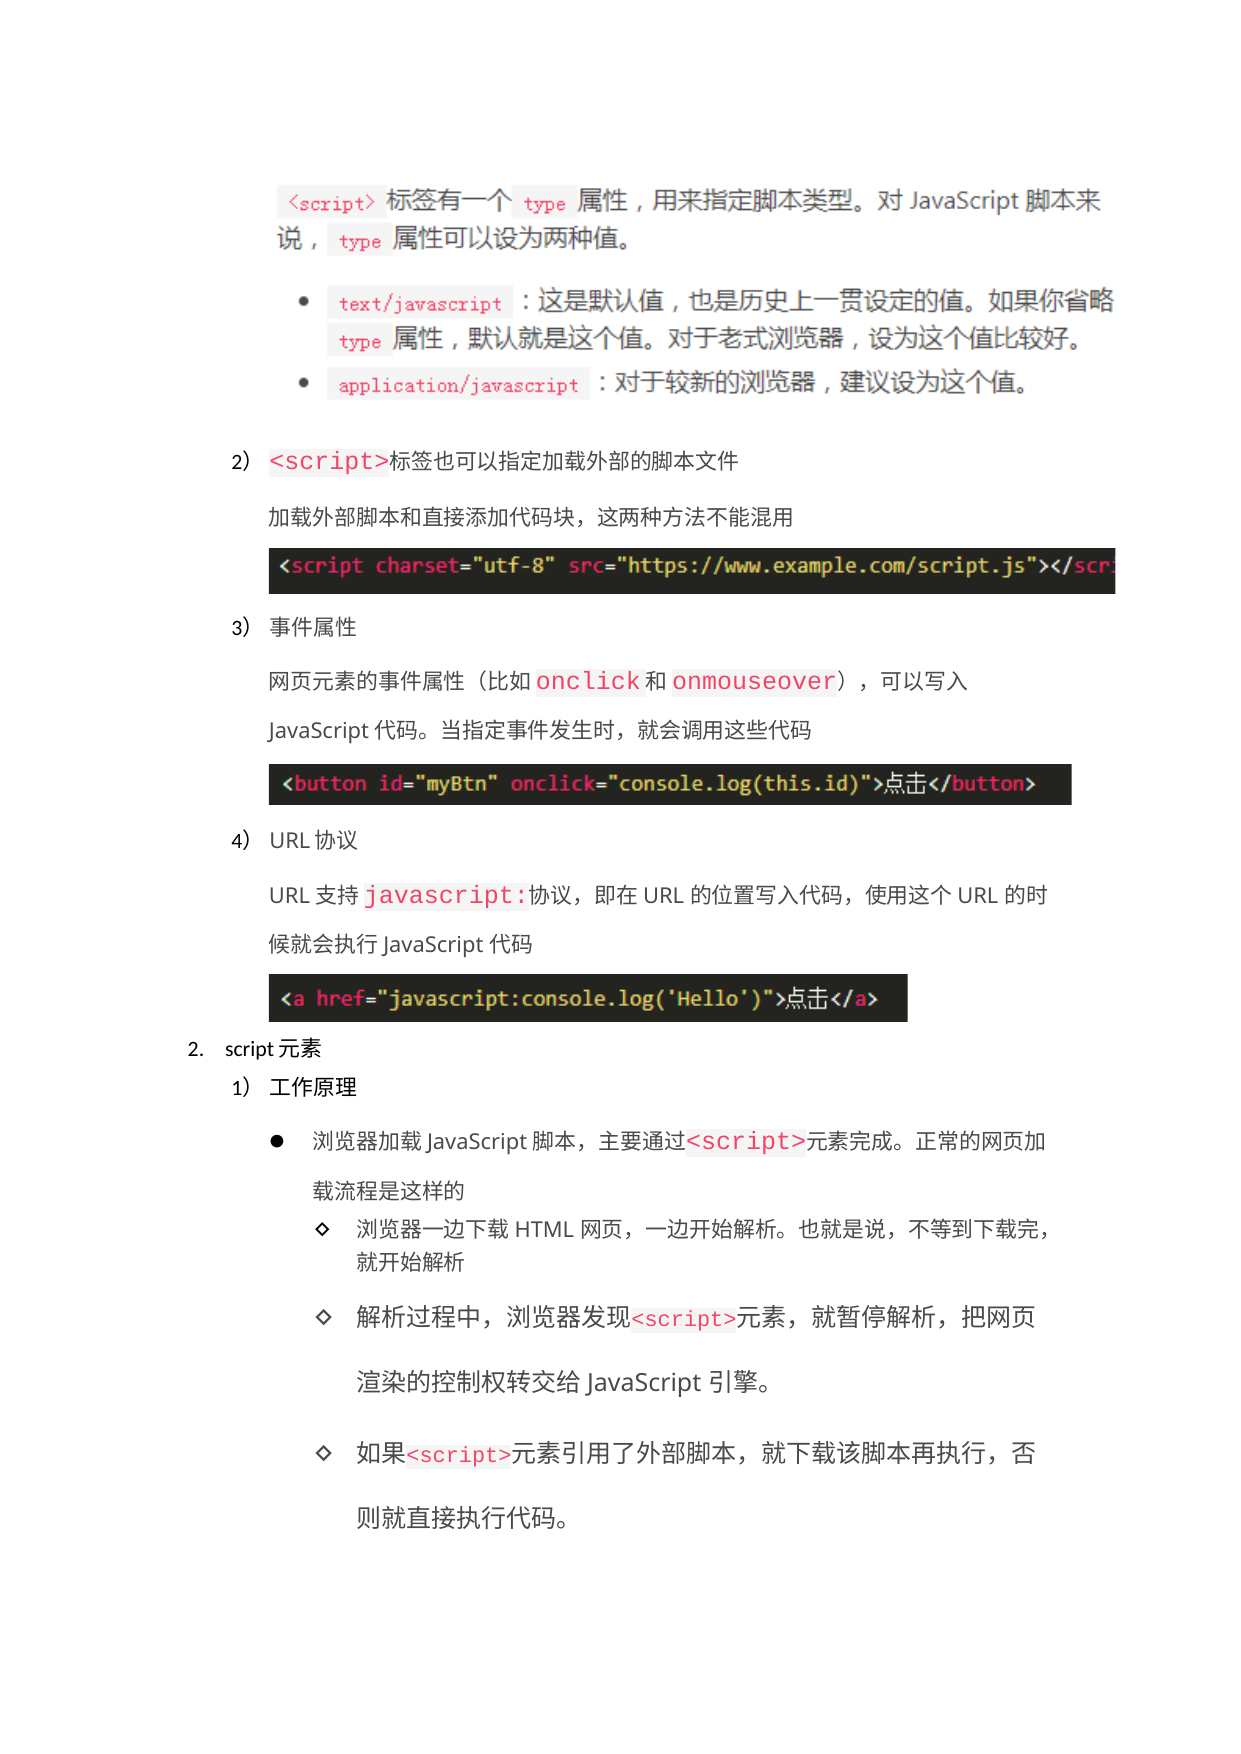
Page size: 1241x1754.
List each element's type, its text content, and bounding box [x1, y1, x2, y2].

list 如果<script>元素引用了外部脚本，就下载该脚本再执行，否则就直接执行代码。 [312, 1419, 1053, 1549]
picture [268, 173, 1122, 411]
text 加载外部脚本和直接添加代码块，这两种方法不能混用 [269, 499, 1053, 532]
text URL 支持javascript:协议，即在 URL 的位置写入代码，使用这个 URL 的时候就会执行 JavaScript 代码 [269, 862, 1053, 959]
list 解析过程中，浏览器发现<script>元素，就暂停解析，把网页渲染的控制权转交给 JavaScript 引擎。 [312, 1283, 1053, 1413]
text 网页元素的事件属性（比如onclick和onmouseover），可以写入 JavaScript 代码。当指定事件发生时，就会调用这些代码 [269, 648, 1053, 746]
picture [268, 974, 908, 1022]
picture [268, 764, 1072, 805]
list URL协议 [231, 823, 1053, 856]
list 浏览器加载 JavaScript 脚本，主要通过<script>元素完成。正常的网页加载流程是这样的 [269, 1108, 1053, 1206]
list <script>标签也可以指定加载外部的脚本文件 [231, 428, 1053, 493]
list 工作原理 [231, 1069, 1053, 1102]
picture [268, 548, 1116, 594]
list 浏览器一边下载 HTML 网页，一边开始解析。也就是说，不等到下载完，就开始解析 [312, 1212, 1053, 1277]
list 事件属性 [231, 609, 1053, 642]
list script元素 [187, 1031, 1053, 1063]
